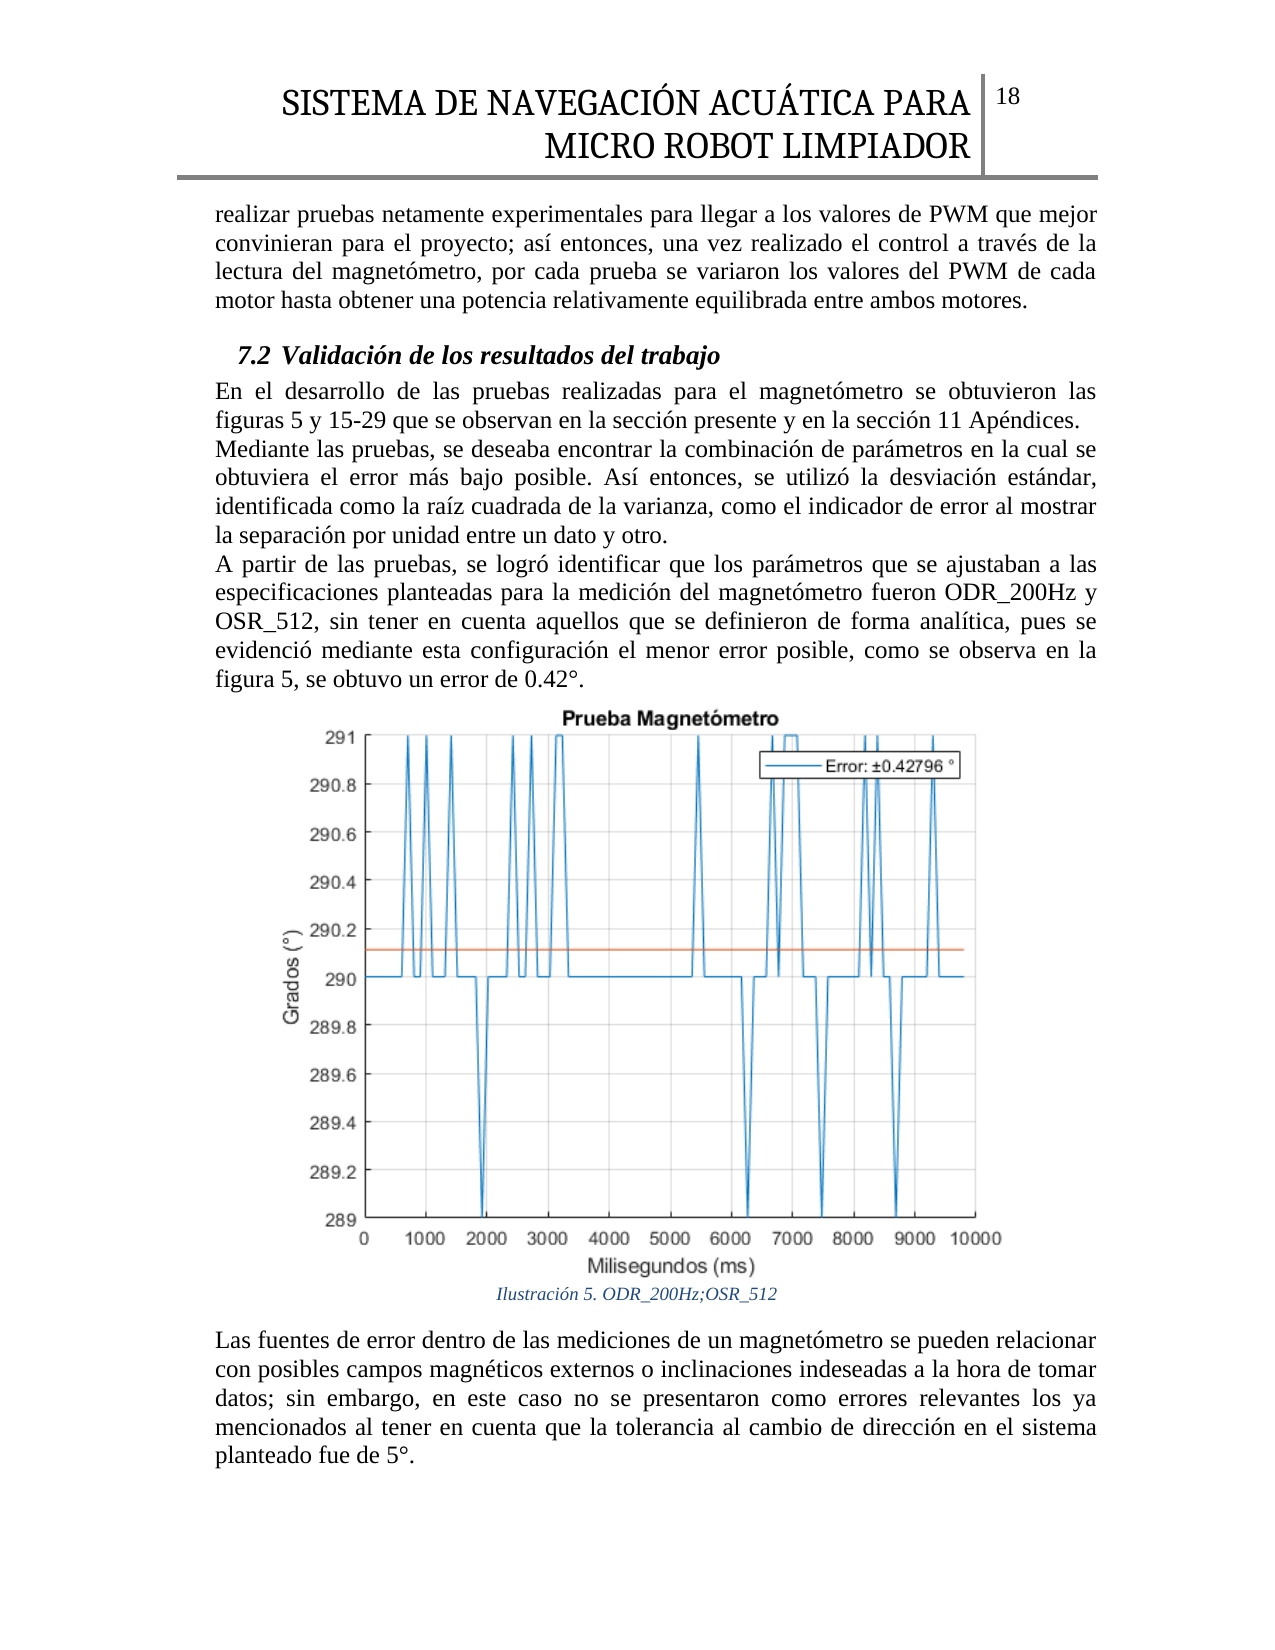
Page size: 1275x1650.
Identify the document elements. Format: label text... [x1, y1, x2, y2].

text En el desarrollo de las pruebas realizadas para el magnetómetro se obtuvieron las figuras 5 y 15-29 que se observan en la sección presente y en la sección 11 Apéndices. [215, 376, 1098, 434]
text Ilustración 5. ODR_200Hz;OSR_512 [177, 1283, 1098, 1304]
text A partir de las pruebas, se logró identificar que los parámetros que se ajustaban a las especificaciones planteadas para la medición del magnetómetro fueron ODR_200Hz y OSR_512, sin tener en cuenta aquellos que se definieron de forma analítica, pues se evidenció mediante esta configuración el menor error posible, como se observa en la figura 5, se obtuvo un error de 0.42°. [215, 549, 1098, 692]
picture [262, 692, 1050, 1283]
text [215, 199, 1098, 314]
text Las fuentes de error dentro de las mediciones de un magnetómetro se pueden relacionar con posibles campos magnéticos externos o inclinaciones indeseadas a la hora de tomar datos; sin embargo, en este caso no se presentaron como errores relevantes los ya mencionados al tener en cuenta que la tolerancia al cambio de dirección en el sistema planteado fue de 5°. [215, 1325, 1098, 1469]
text Mediante las pruebas, se deseaba encontrar la combinación de parámetros en la cual se obtuviera el error más bajo posible. Así entonces, se utilizó la desviación estándar, identificada como la raíz cuadrada de la varianza, como el indicador de error al mostrar la separación por unidad entre un dato y otro. [215, 434, 1098, 549]
subtitle Validación de los resultados del trabajo [237, 339, 1098, 370]
